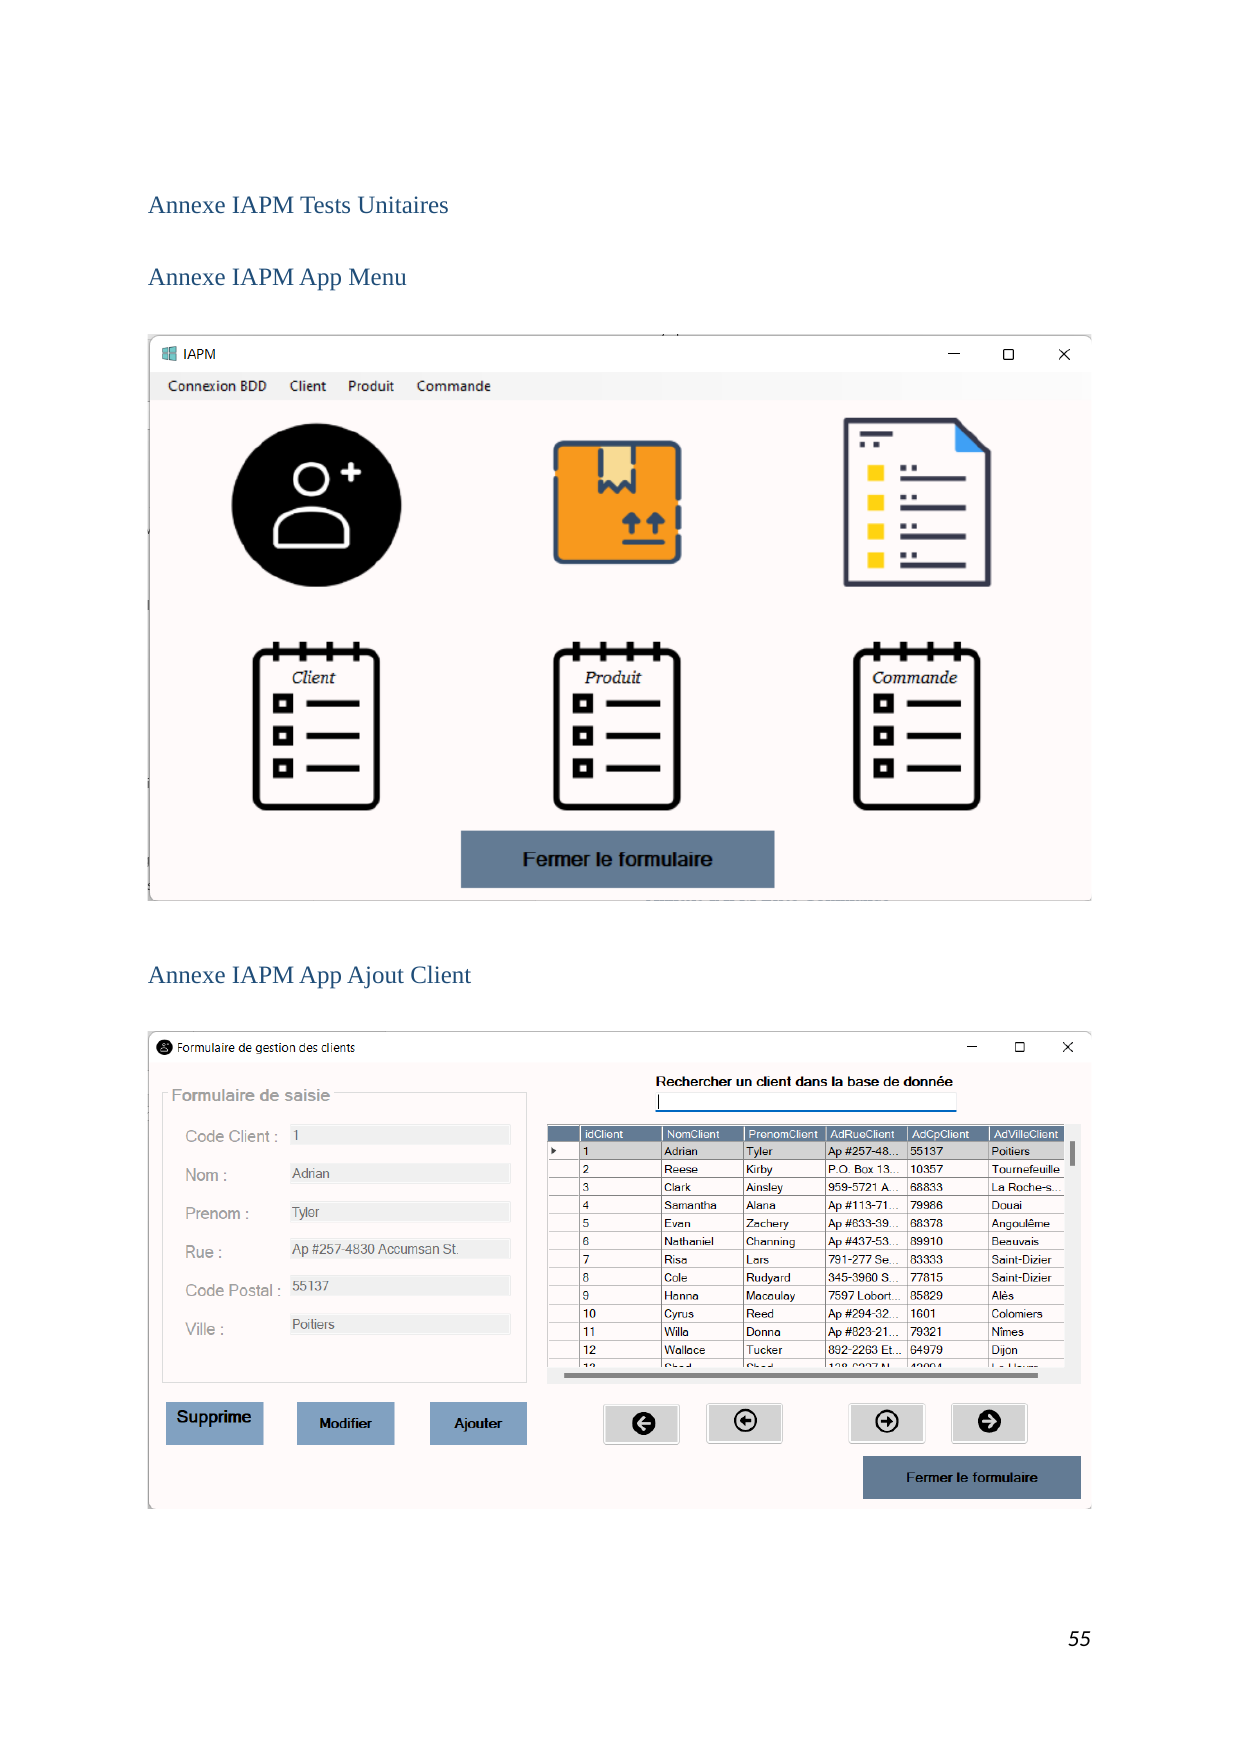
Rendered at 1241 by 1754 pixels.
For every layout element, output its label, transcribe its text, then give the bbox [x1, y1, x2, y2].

subtitle Annexe IAPM Tests Unitaires [148, 191, 1093, 219]
picture [147, 1031, 1092, 1509]
picture [147, 334, 1092, 901]
subtitle Annexe IAPM App Menu [148, 262, 1093, 291]
subtitle Annexe IAPM App Ajout Client [148, 960, 1093, 989]
